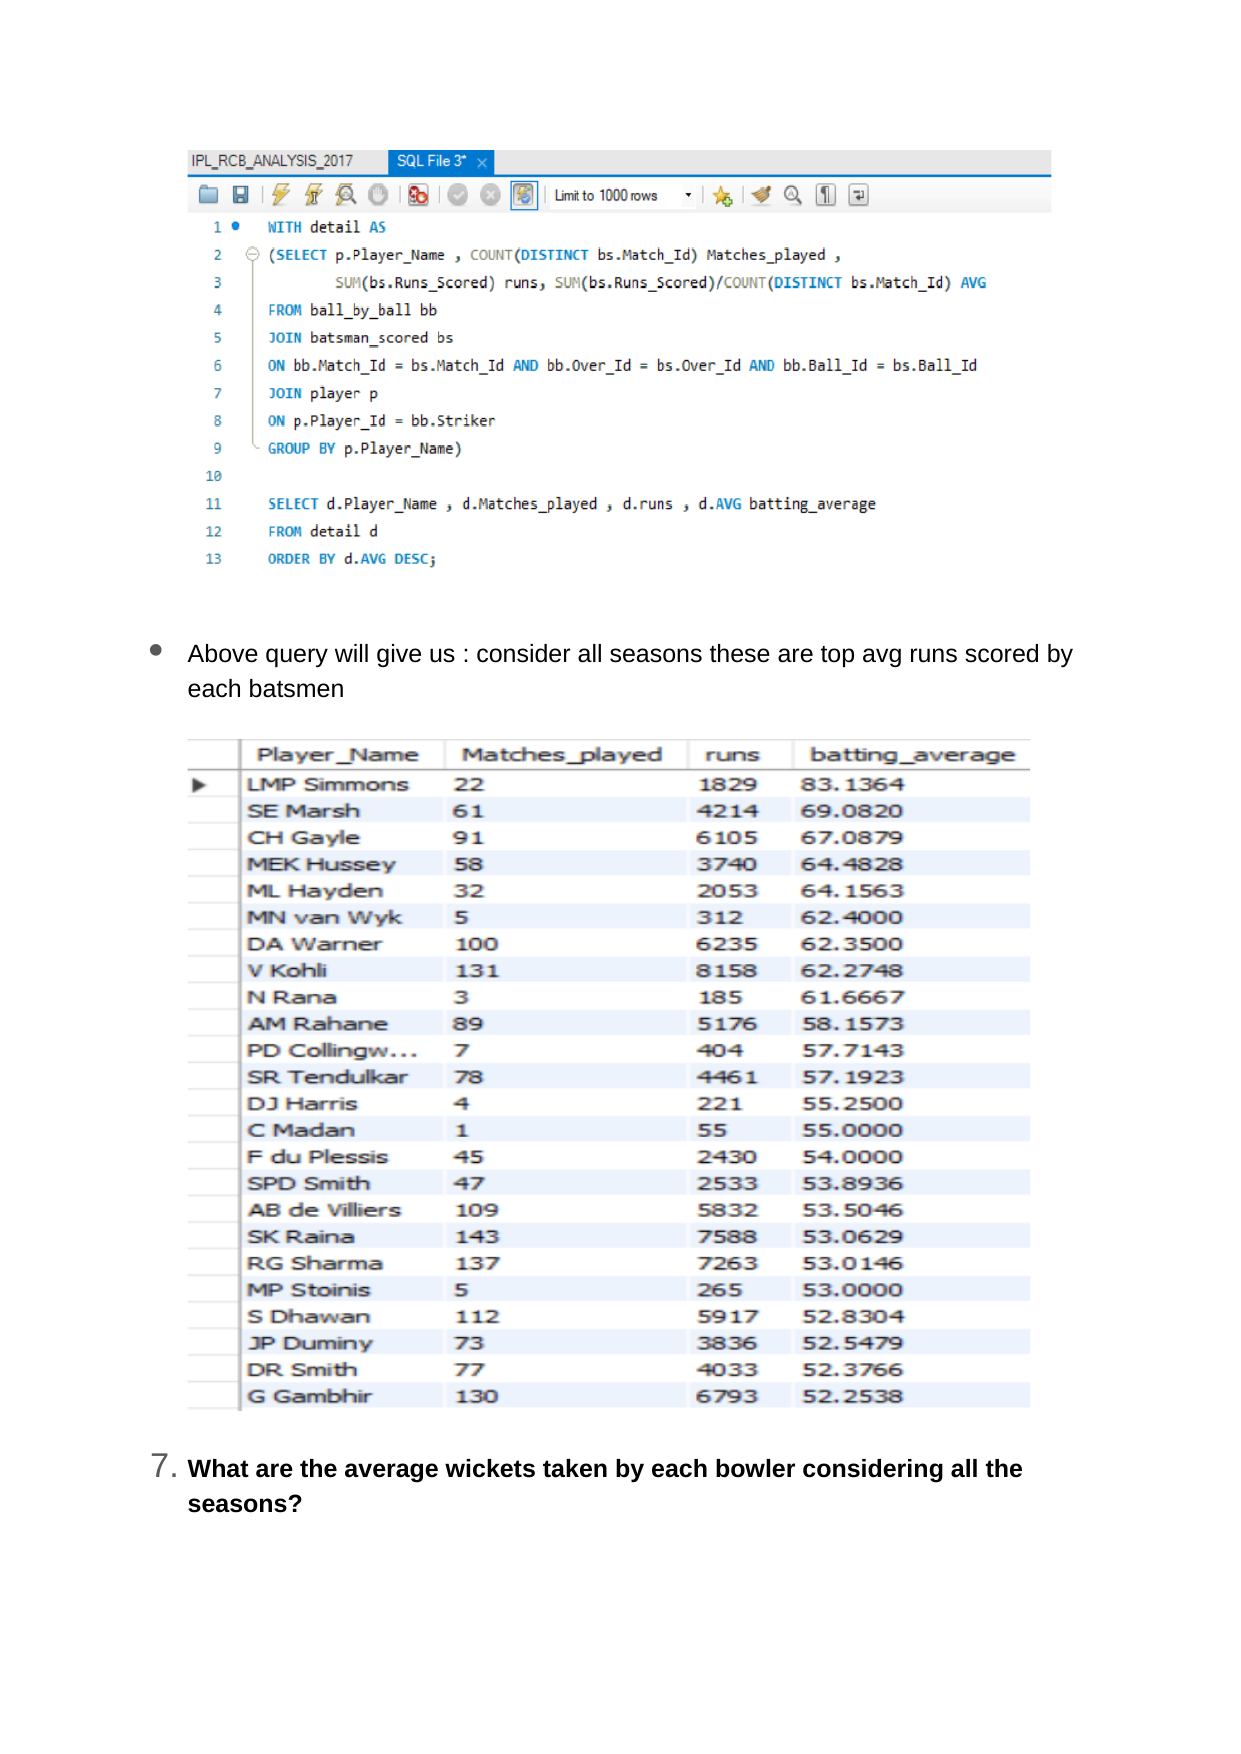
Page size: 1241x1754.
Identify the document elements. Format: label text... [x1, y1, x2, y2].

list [150, 1445, 1090, 1551]
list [150, 150, 1090, 635]
picture [187, 739, 1030, 1411]
picture [187, 150, 1052, 605]
